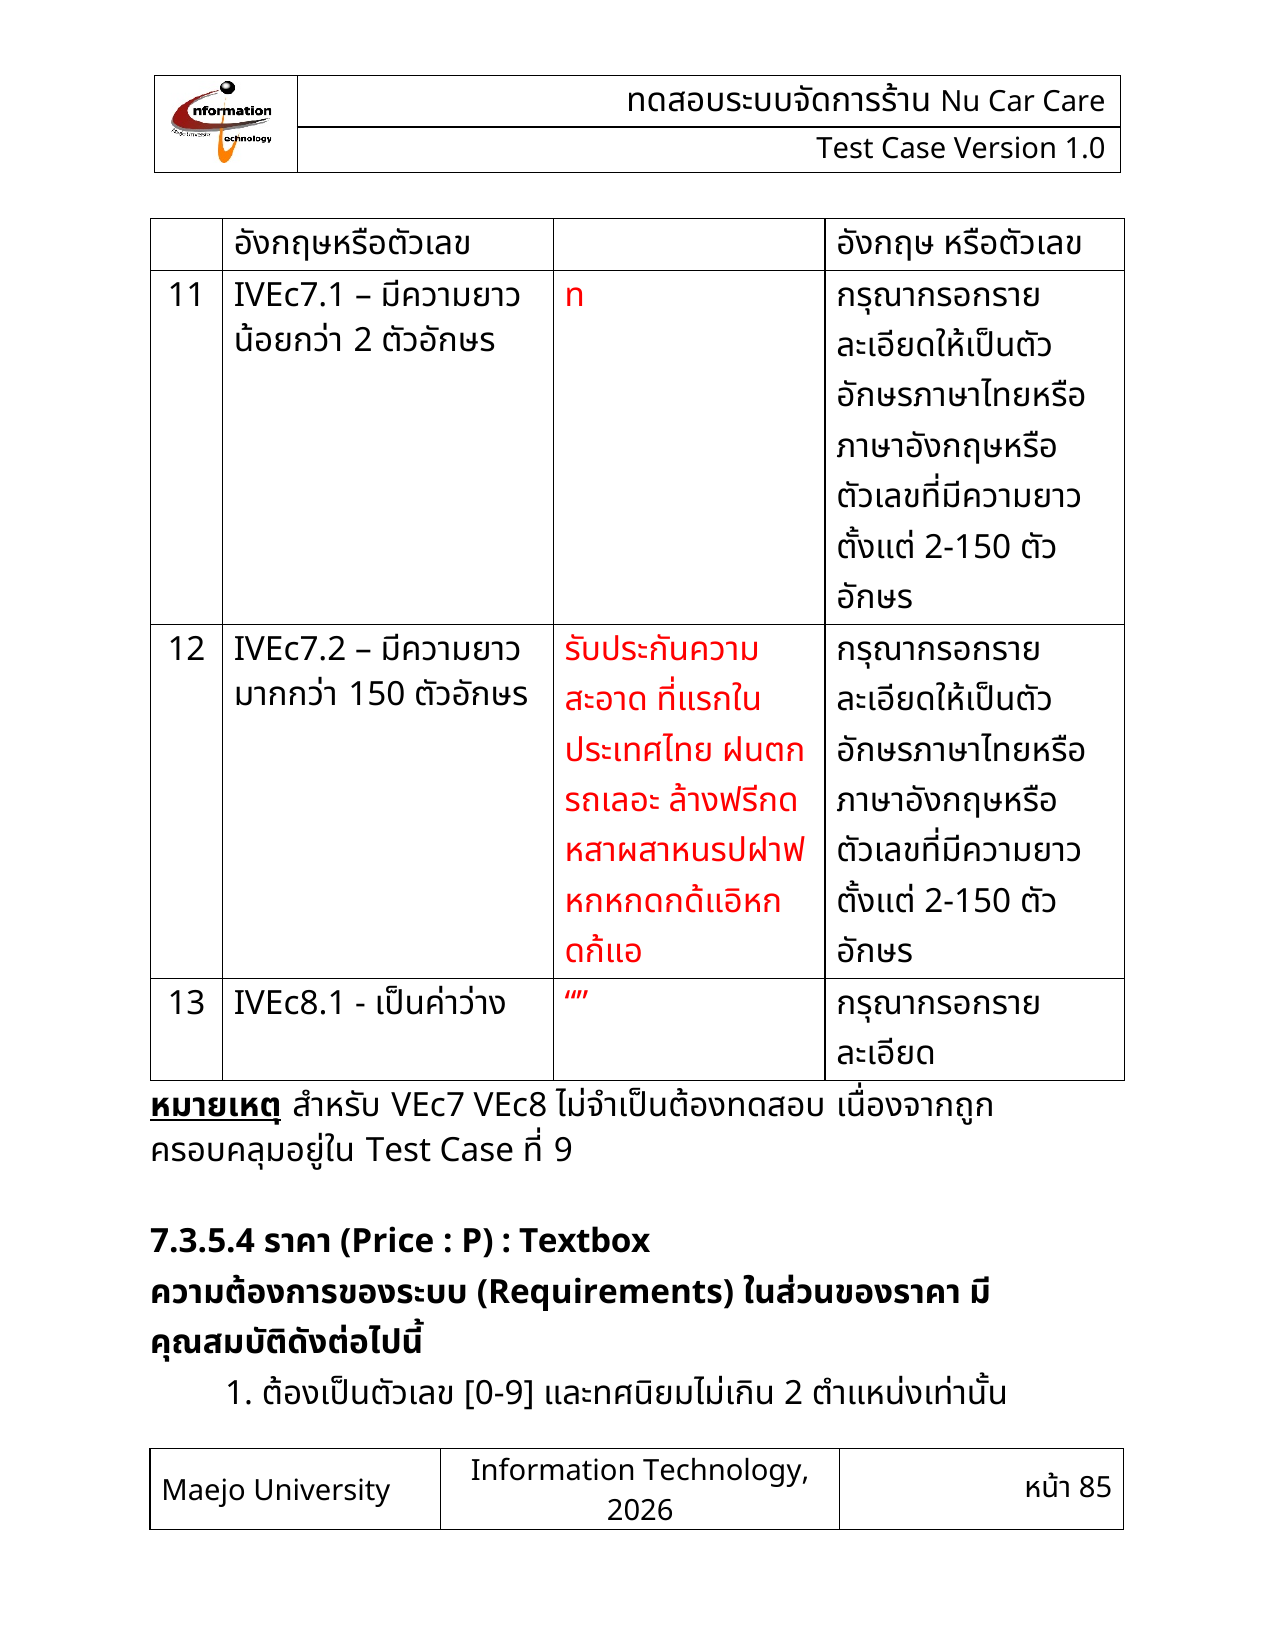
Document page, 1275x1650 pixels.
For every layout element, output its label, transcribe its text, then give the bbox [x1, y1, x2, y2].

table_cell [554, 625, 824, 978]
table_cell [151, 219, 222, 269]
text ความต้องการของระบบ (Requirements) ในส่วนของราคา มีคุณสมบัติดังต่อไปนี้ [150, 1268, 1125, 1369]
text 7.3.5.4 ราคา (Price : P) : Textbox [150, 1217, 1125, 1268]
picture [170, 81, 272, 163]
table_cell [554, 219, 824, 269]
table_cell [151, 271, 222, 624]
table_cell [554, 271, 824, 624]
text 1. ต้องเป็นตัวเลข [0-9] และทศนิยมไม่เกิน 2 ตำแหน่งเท่านั้น [150, 1369, 1125, 1419]
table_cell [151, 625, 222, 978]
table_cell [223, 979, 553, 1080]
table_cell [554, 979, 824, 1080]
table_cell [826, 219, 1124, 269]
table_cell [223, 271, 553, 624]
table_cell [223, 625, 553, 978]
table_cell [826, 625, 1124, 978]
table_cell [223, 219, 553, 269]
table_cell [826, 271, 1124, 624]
text หมายเหตุ สำหรับ VEc7 VEc8 ไม่จำเป็นต้องทดสอบ เนื่องจากถูกครอบคลุมอยู่ใน Test Case ที่ 9 [150, 1081, 1125, 1172]
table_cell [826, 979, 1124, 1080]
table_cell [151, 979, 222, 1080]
